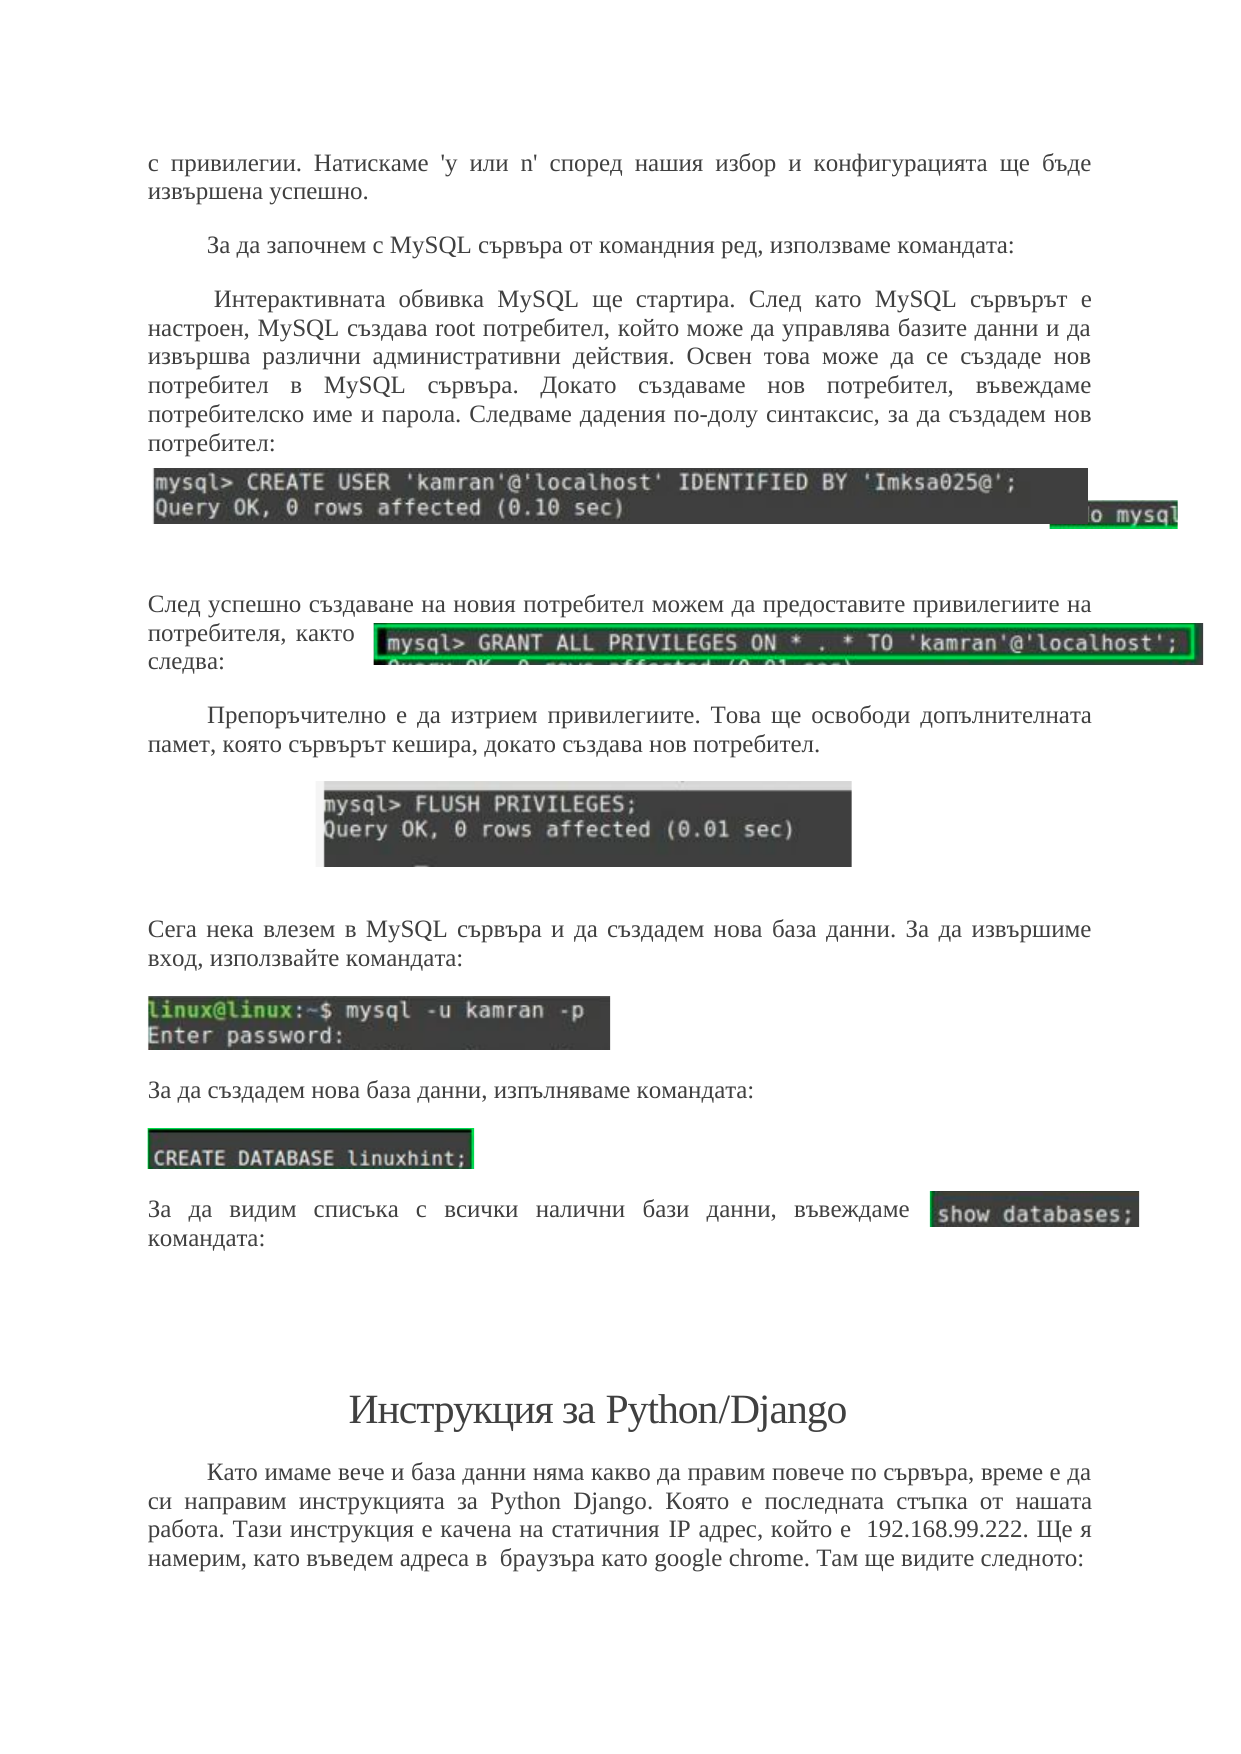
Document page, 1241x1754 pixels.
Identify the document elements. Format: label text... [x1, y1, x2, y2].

picture [152, 468, 1178, 529]
picture [373, 623, 1205, 665]
picture [315, 781, 852, 867]
text Препоръчително е да изтрием привилегиите. Това ще освободи допълнителната памет, която сървърът кешира, докато създава нов потребител. [148, 700, 1093, 758]
picture [147, 1128, 475, 1169]
text Сега нека влезем в MySQL сървъра и да създадем нова база данни. За да извършиме вход, използвайте командата: [148, 914, 1093, 972]
text След успешно създаване на новия потребител можем да предоставите привилегиите на потребителя, както следва: [148, 481, 1093, 675]
text За да видим списъка с всички налични бази данни, въвеждаме командата: [148, 1194, 1093, 1252]
text Интерактивната обвивка MySQL ще стартира. След като MySQL сървърът е настроен, MySQL създава root потребител, който може да управлява базите данни и да извършва различни административни действия. Освен това може да се създаде нов потребител в MySQL сървъра. Докато създаваме нов потребител, въвеждаме потребителско име и парола. Следваме дадения по-долу синтаксис, за да създадем нов потребител: [148, 284, 1093, 456]
subtitle Инструкция за Python/Django [148, 1384, 1093, 1432]
text Като имаме вече и база данни няма какво да правим повече по сървъра, време е да си направим инструкцията за Python Django. Която е последната стъпка от нашата работа. Тази инструкция е качена на статичния IP адрес, който е 192.168.99.222. Ще я намерим, като въведем адреса в браузъра като google chrome. Там ще видите следното: [148, 1457, 1093, 1572]
text За да започнем с MySQL сървъра от командния ред, използваме командата: [148, 230, 1093, 259]
text За да създадем нова база данни, изпълняваме командата: [148, 1075, 1093, 1103]
picture [147, 996, 611, 1050]
picture [929, 1191, 1140, 1227]
